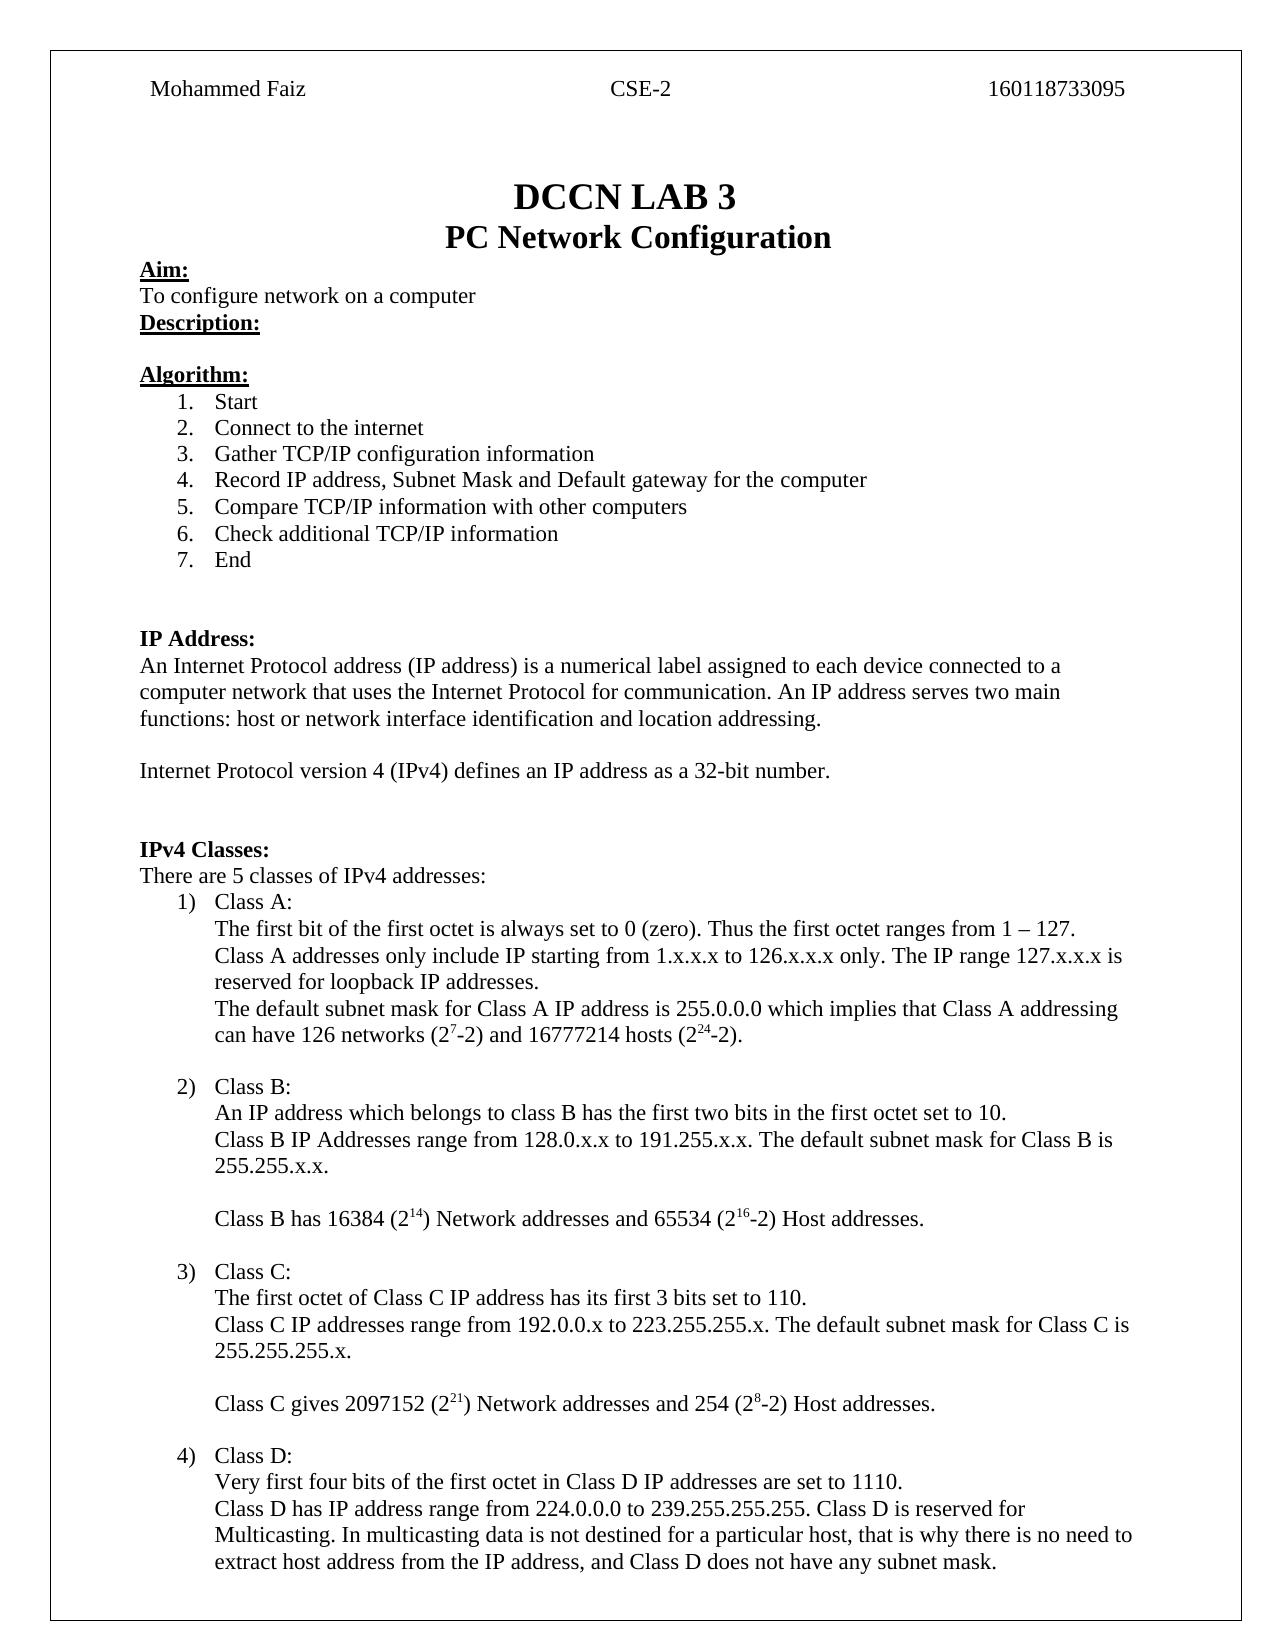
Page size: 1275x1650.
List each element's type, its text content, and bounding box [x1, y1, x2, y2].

list Gather TCP/IP configuration information [177, 441, 1241, 467]
text IPv4 Classes: [139, 836, 1241, 863]
text There are 5 classes of IPv4 addresses: [139, 863, 1241, 889]
list Connect to the internet [177, 414, 1241, 441]
text Algorithm: [139, 362, 1241, 388]
text Internet Protocol version 4 (IPv4) defines an IP address as a 32-bit number. [139, 757, 1241, 783]
text The first octet of Class C IP address has its first 3 bits set to 110. [214, 1284, 1241, 1311]
list Class B: [177, 1074, 1241, 1100]
subtitle DCCN LAB 3 [513, 175, 1241, 218]
list End [177, 546, 1241, 573]
list Class C: [177, 1258, 1241, 1284]
text Class B IP Addresses range from 128.0.x.x to 191.255.x.x. The default subnet mask for Class B is 255.255.x.x. [214, 1126, 1119, 1179]
text Very first four bits of the first octet in Class D IP addresses are set to 1110. [214, 1468, 1241, 1495]
text Description: [139, 309, 1241, 336]
list Record IP address, Subnet Mask and Default gateway for the computer [177, 467, 1241, 493]
text An IP address which belongs to class B has the first two bits in the first octet set to 10. [214, 1100, 1241, 1126]
text Aim: [139, 256, 193, 283]
list Class A: [177, 889, 1241, 915]
text Class B has 16384 (214) Network addresses and 65534 (216-2) Host addresses. [214, 1205, 1241, 1231]
list Compare TCP/IP information with other computers [177, 493, 1241, 519]
text To configure network on a computer [139, 283, 1241, 309]
text The first bit of the first octet is always set to 0 (zero). Thus the first octet ranges from 1 – 127. Class A addresses only include IP starting from 1.x.x.x to 126.x.x.x only. The IP range 127.x.x.x is reserved for loopback IP addresses. [214, 915, 1126, 994]
text IP Address: [139, 625, 1241, 652]
text An Internet Protocol address (IP address) is a numerical label assigned to each device connected to a computer network that uses the Internet Protocol for communication. An IP address serves two main functions: host or network interface identification and location addressing. [139, 652, 1063, 731]
text The default subnet mask for Class A IP address is 255.0.0.0 which implies that Class A addressing can have 126 networks (27-2) and 16777214 hosts (224-2). [214, 994, 1121, 1047]
list Start [177, 388, 1241, 414]
text Class C IP addresses range from 192.0.0.x to 223.255.255.x. The default subnet mask for Class C is 255.255.255.x. [214, 1311, 1132, 1363]
subtitle PC Network Configuration [445, 218, 1241, 256]
list Check additional TCP/IP information [177, 519, 1241, 546]
list Class D: [177, 1442, 1241, 1468]
text Class C gives 2097152 (221) Network addresses and 254 (28-2) Host addresses. [214, 1390, 1241, 1416]
text Class D has IP address range from 224.0.0.0 to 239.255.255.255. Class D is reserved for Multicasting. In multicasting data is not destined for a particular host, that is why there is no need to extract host address from the IP address, and Class D does not have any subnet mask. [214, 1495, 1136, 1574]
